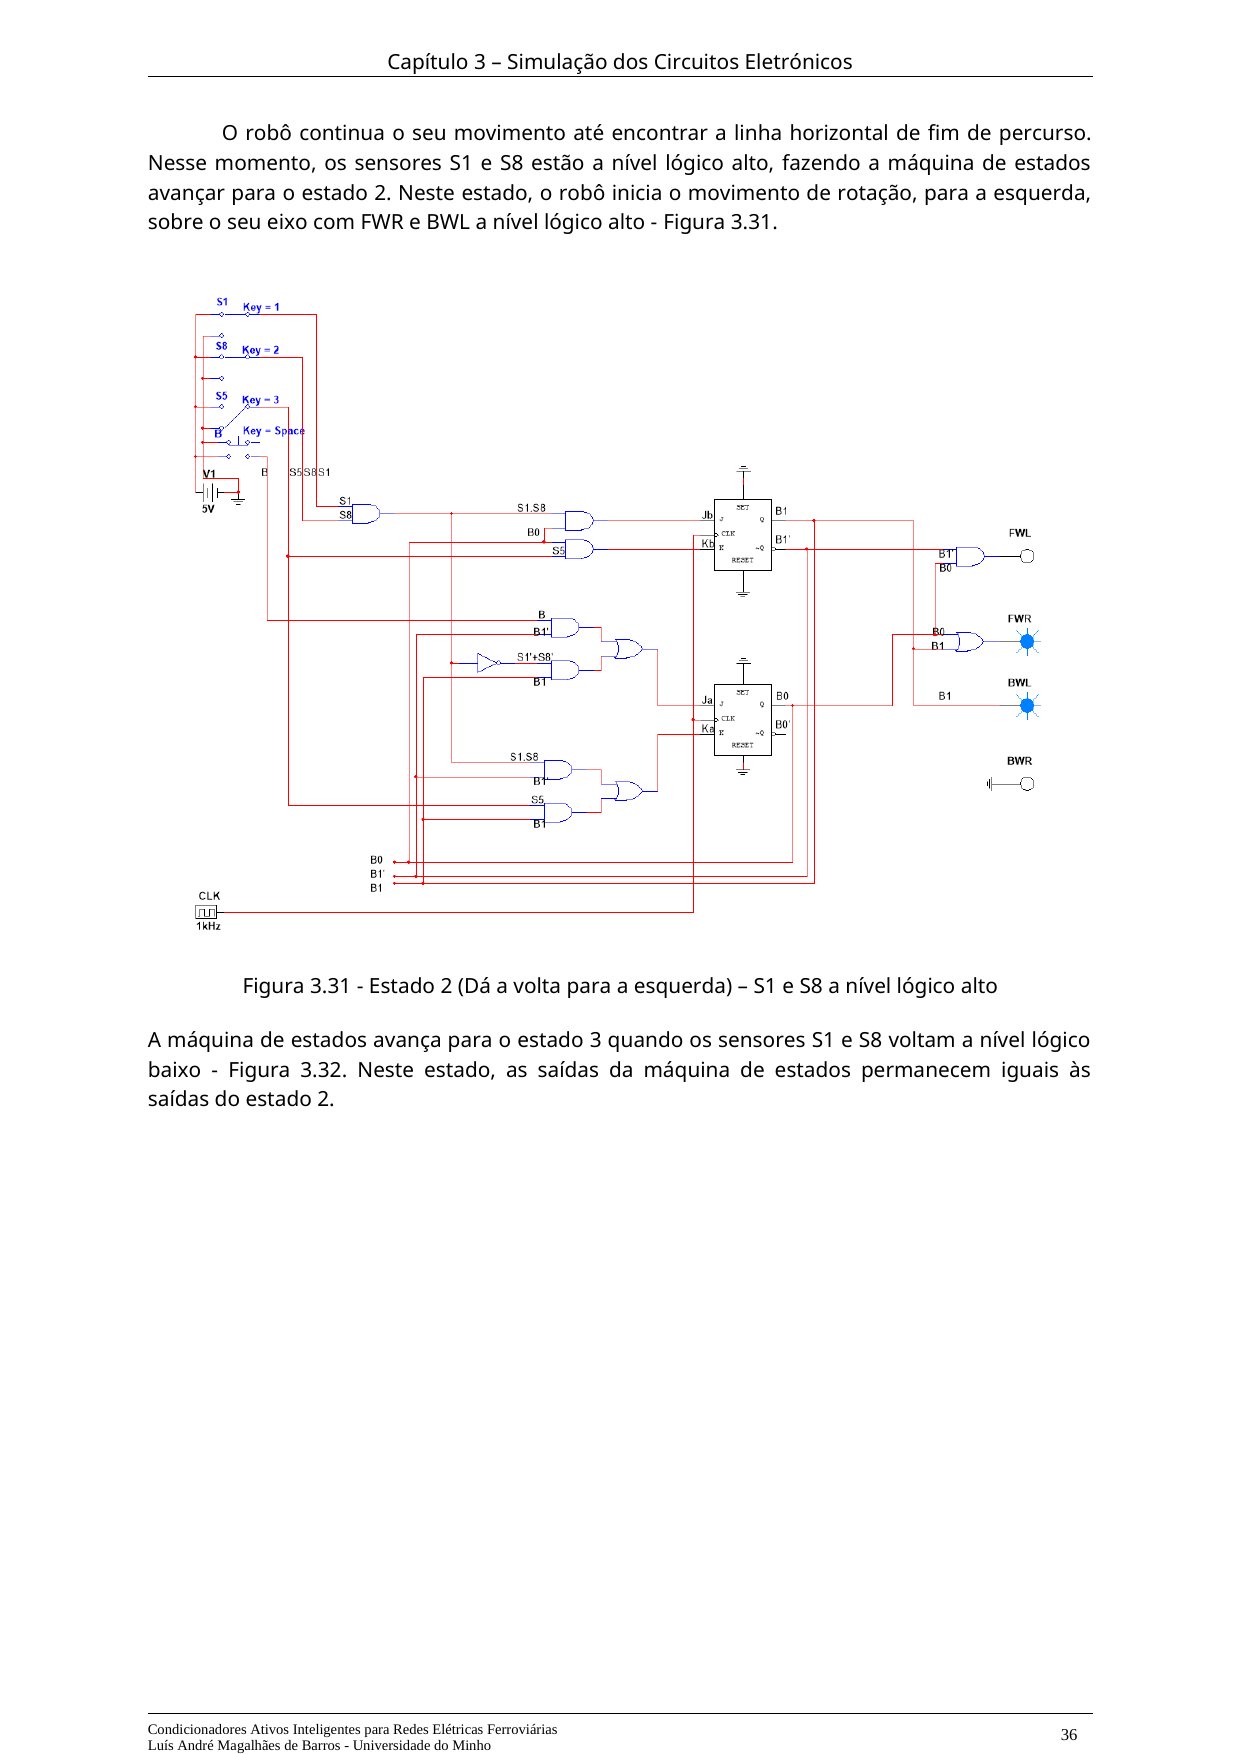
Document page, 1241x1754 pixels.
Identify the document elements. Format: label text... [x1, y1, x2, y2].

picture [177, 287, 1063, 947]
